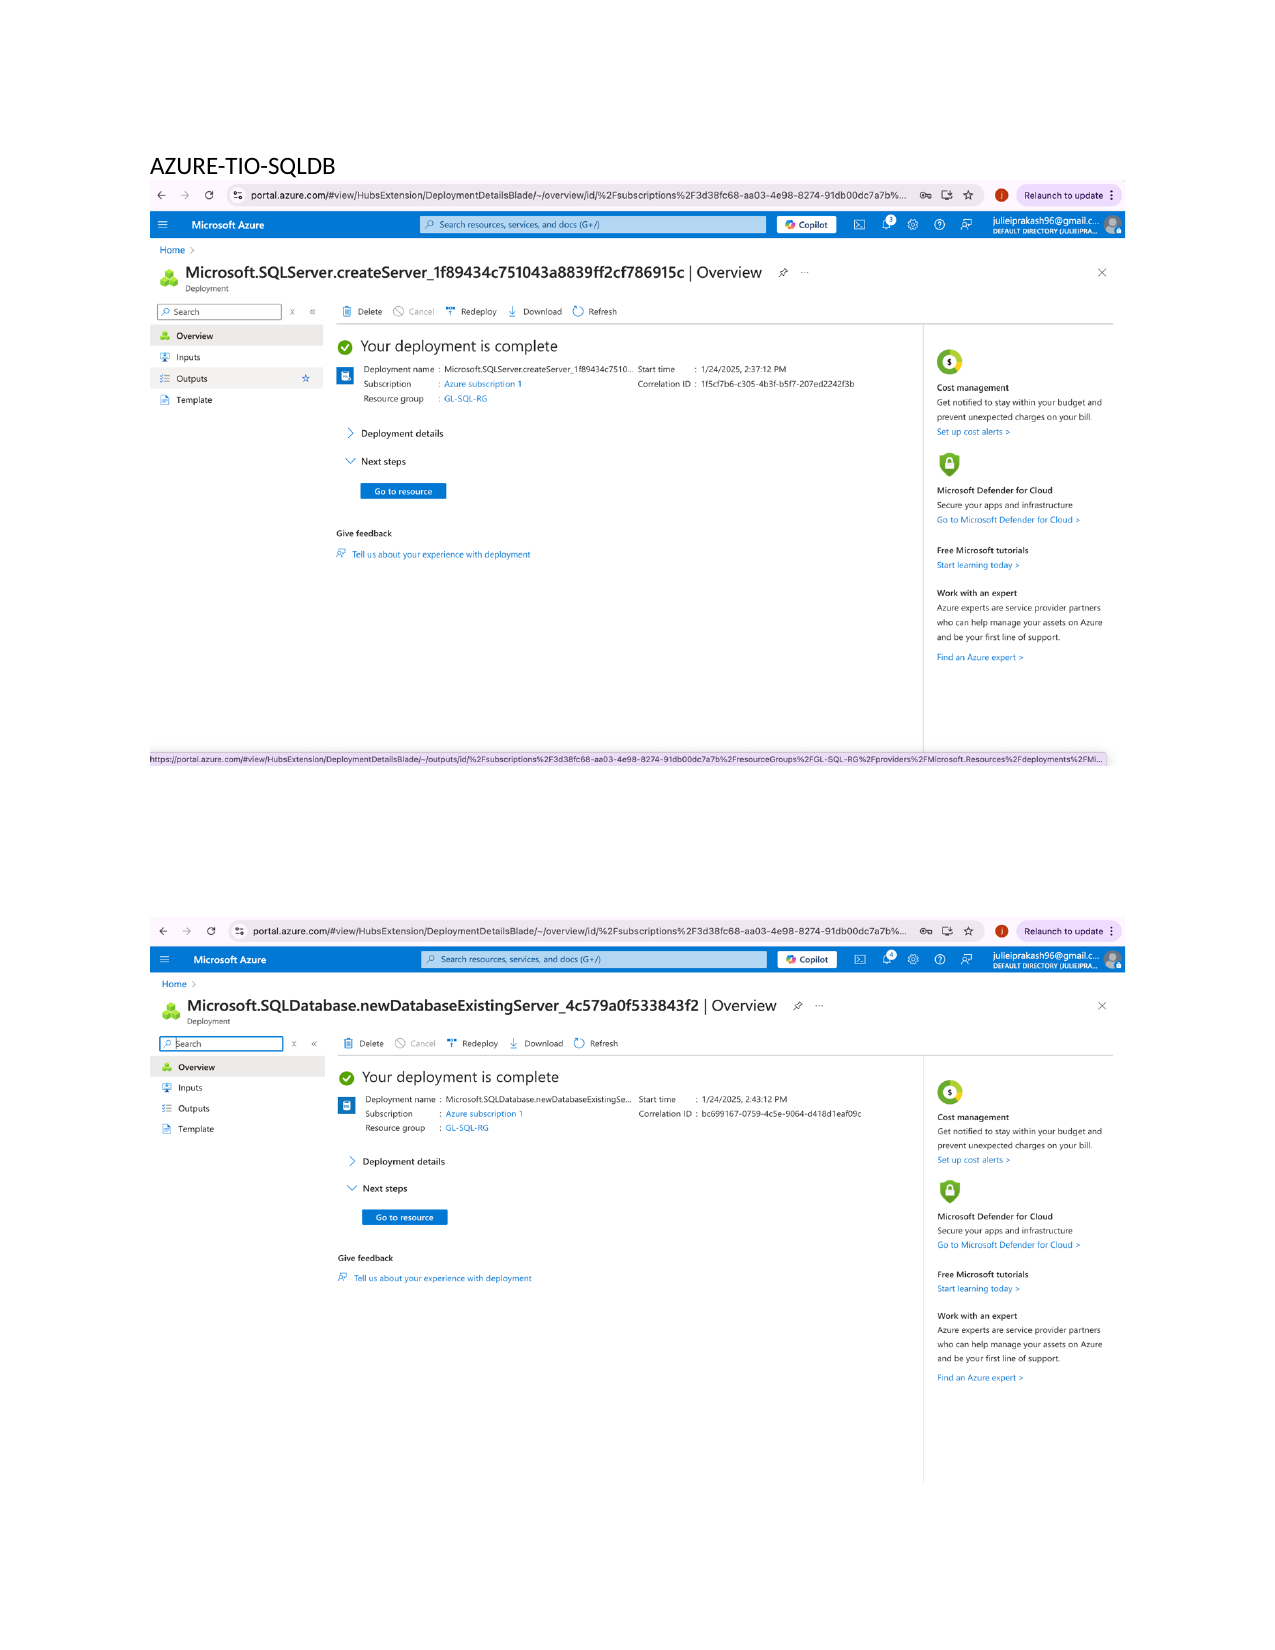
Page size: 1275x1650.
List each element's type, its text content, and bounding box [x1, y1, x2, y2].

picture [150, 180, 1125, 766]
text AZURE-TIO-SQLDB [150, 150, 1125, 180]
picture [150, 917, 1125, 1483]
